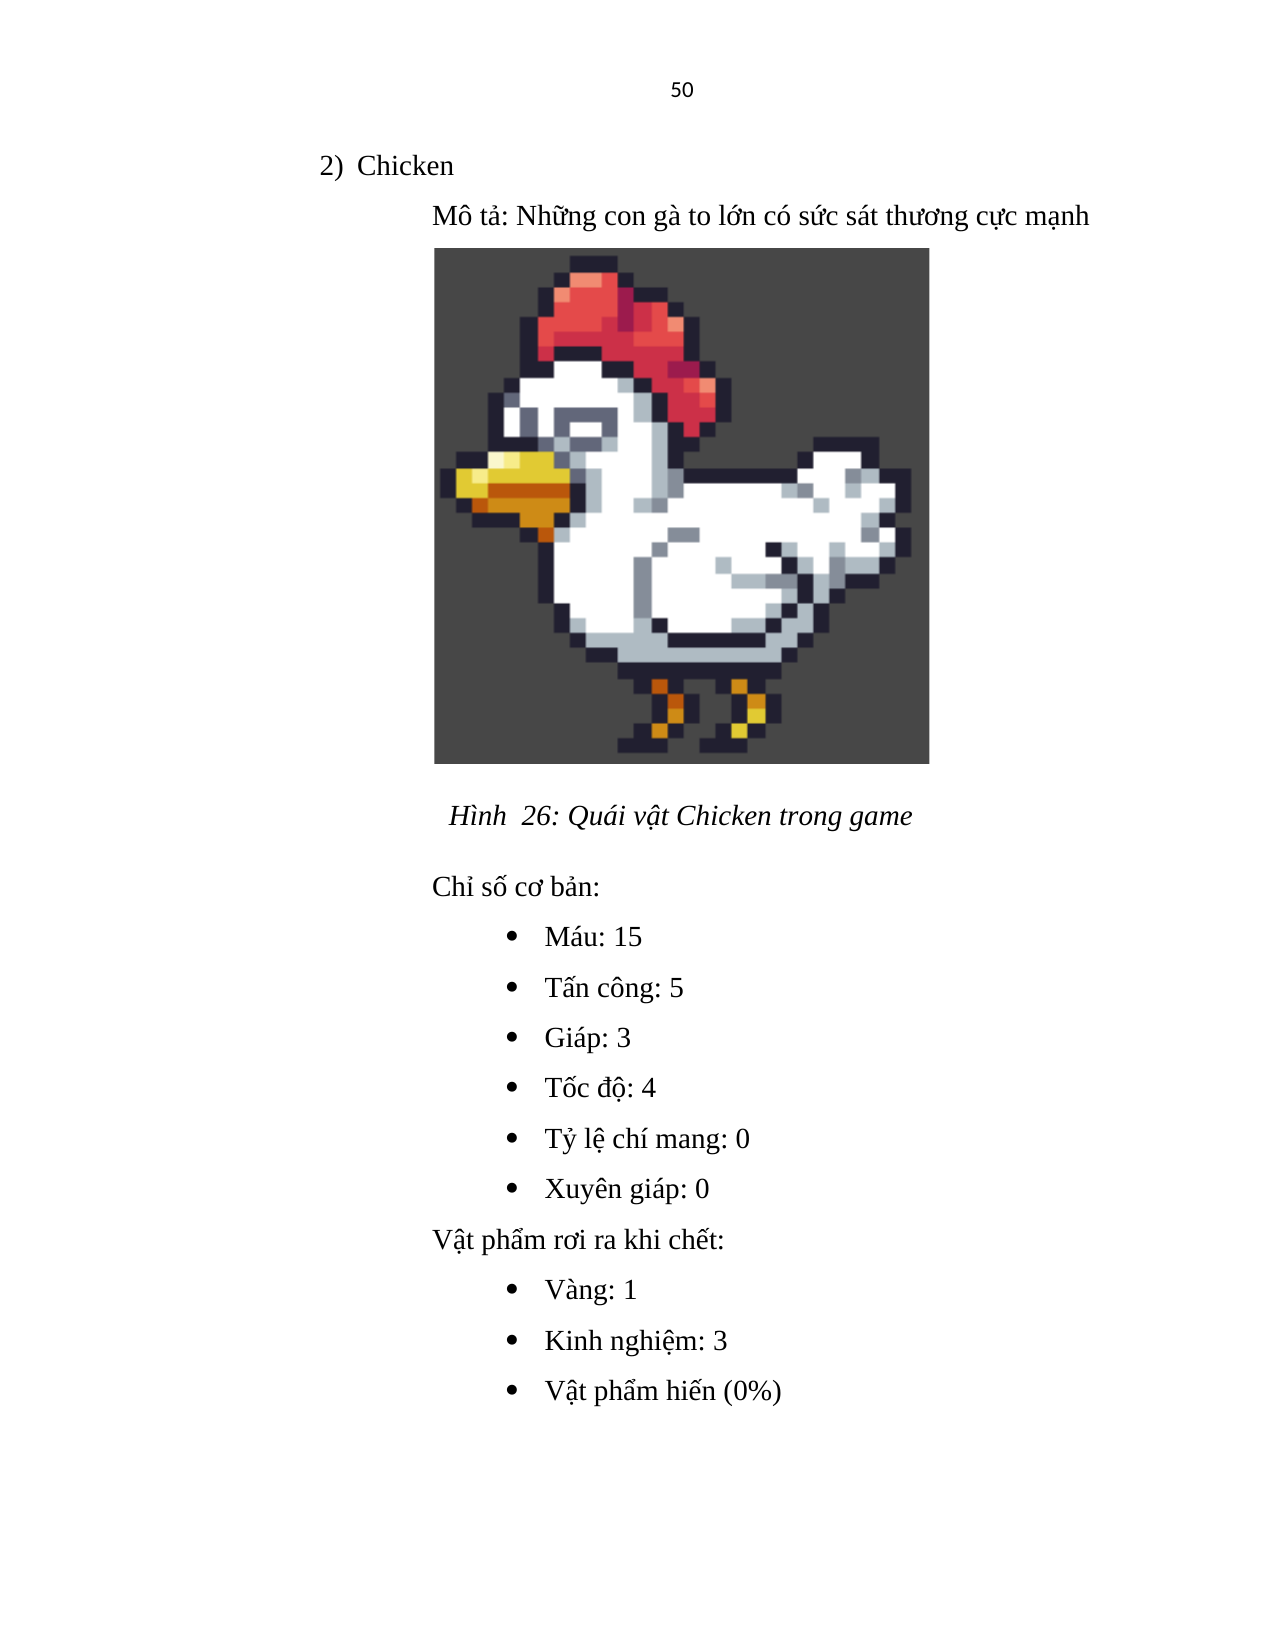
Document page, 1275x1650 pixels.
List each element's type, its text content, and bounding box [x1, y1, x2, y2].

list Tốc độ: 4 [507, 1071, 1157, 1104]
list Mô tả: Những con gà to lớn có sức sát thương cực mạnh [357, 198, 1157, 232]
list Chicken [319, 148, 1157, 181]
list Xuyên giáp: 0 [507, 1171, 1157, 1205]
list Kinh nghiệm: 3 [507, 1323, 1157, 1356]
list Máu: 15 [507, 919, 1157, 953]
list Vàng: 1 [507, 1272, 1157, 1306]
list Tỷ lệ chí mang: 0 [507, 1121, 1157, 1155]
list Vật phẩm hiến (0%) [507, 1373, 1157, 1407]
list Giáp: 3 [507, 1020, 1157, 1054]
picture [434, 248, 930, 764]
text Hình 26: Quái vật Chicken trong game [207, 798, 1157, 831]
list Chỉ số cơ bản: [357, 869, 1157, 903]
list Tấn công: 5 [507, 970, 1157, 1003]
list Vật phẩm rơi ra khi chết: [357, 1222, 1157, 1255]
